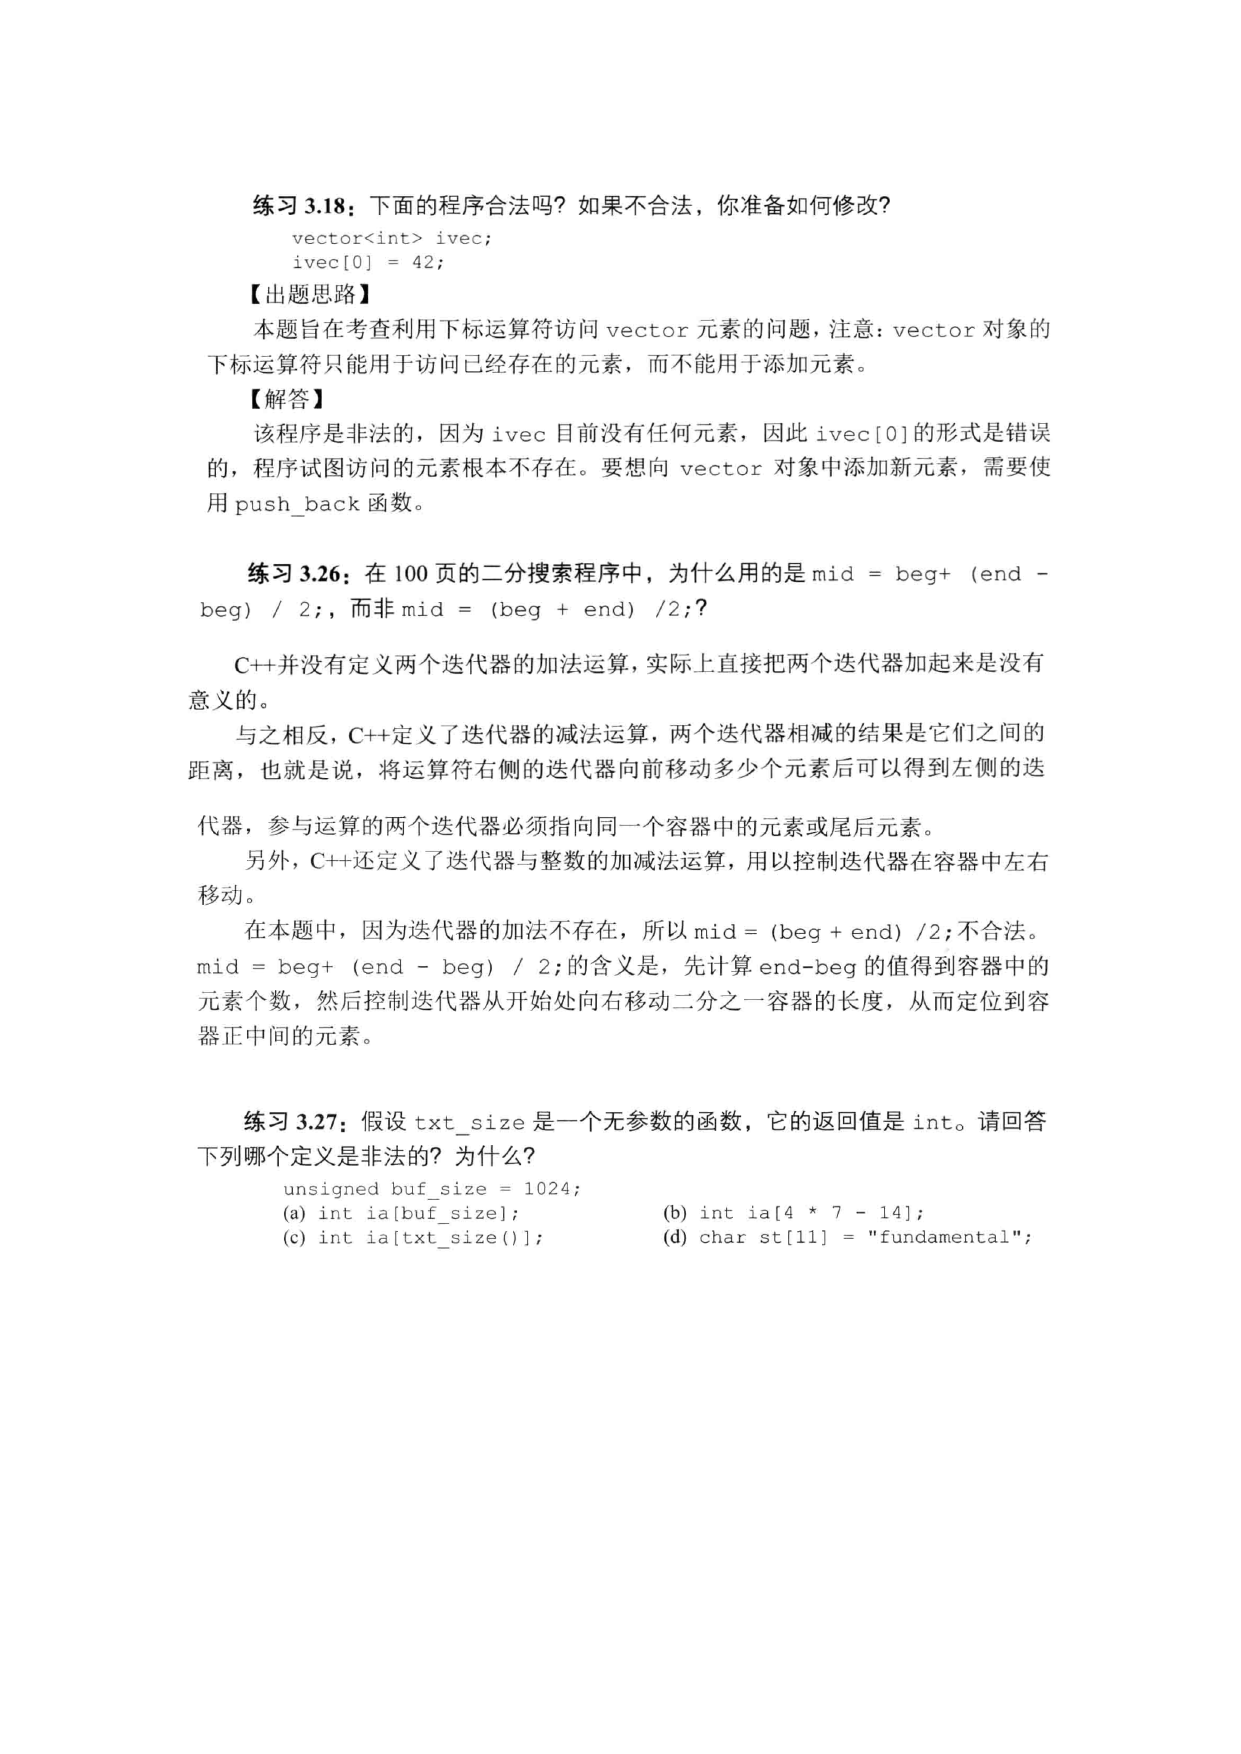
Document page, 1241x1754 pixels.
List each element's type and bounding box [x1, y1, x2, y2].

picture [187, 1104, 1053, 1254]
picture [187, 812, 1053, 1051]
picture [187, 649, 1053, 786]
picture [187, 194, 1053, 517]
picture [187, 552, 1053, 628]
